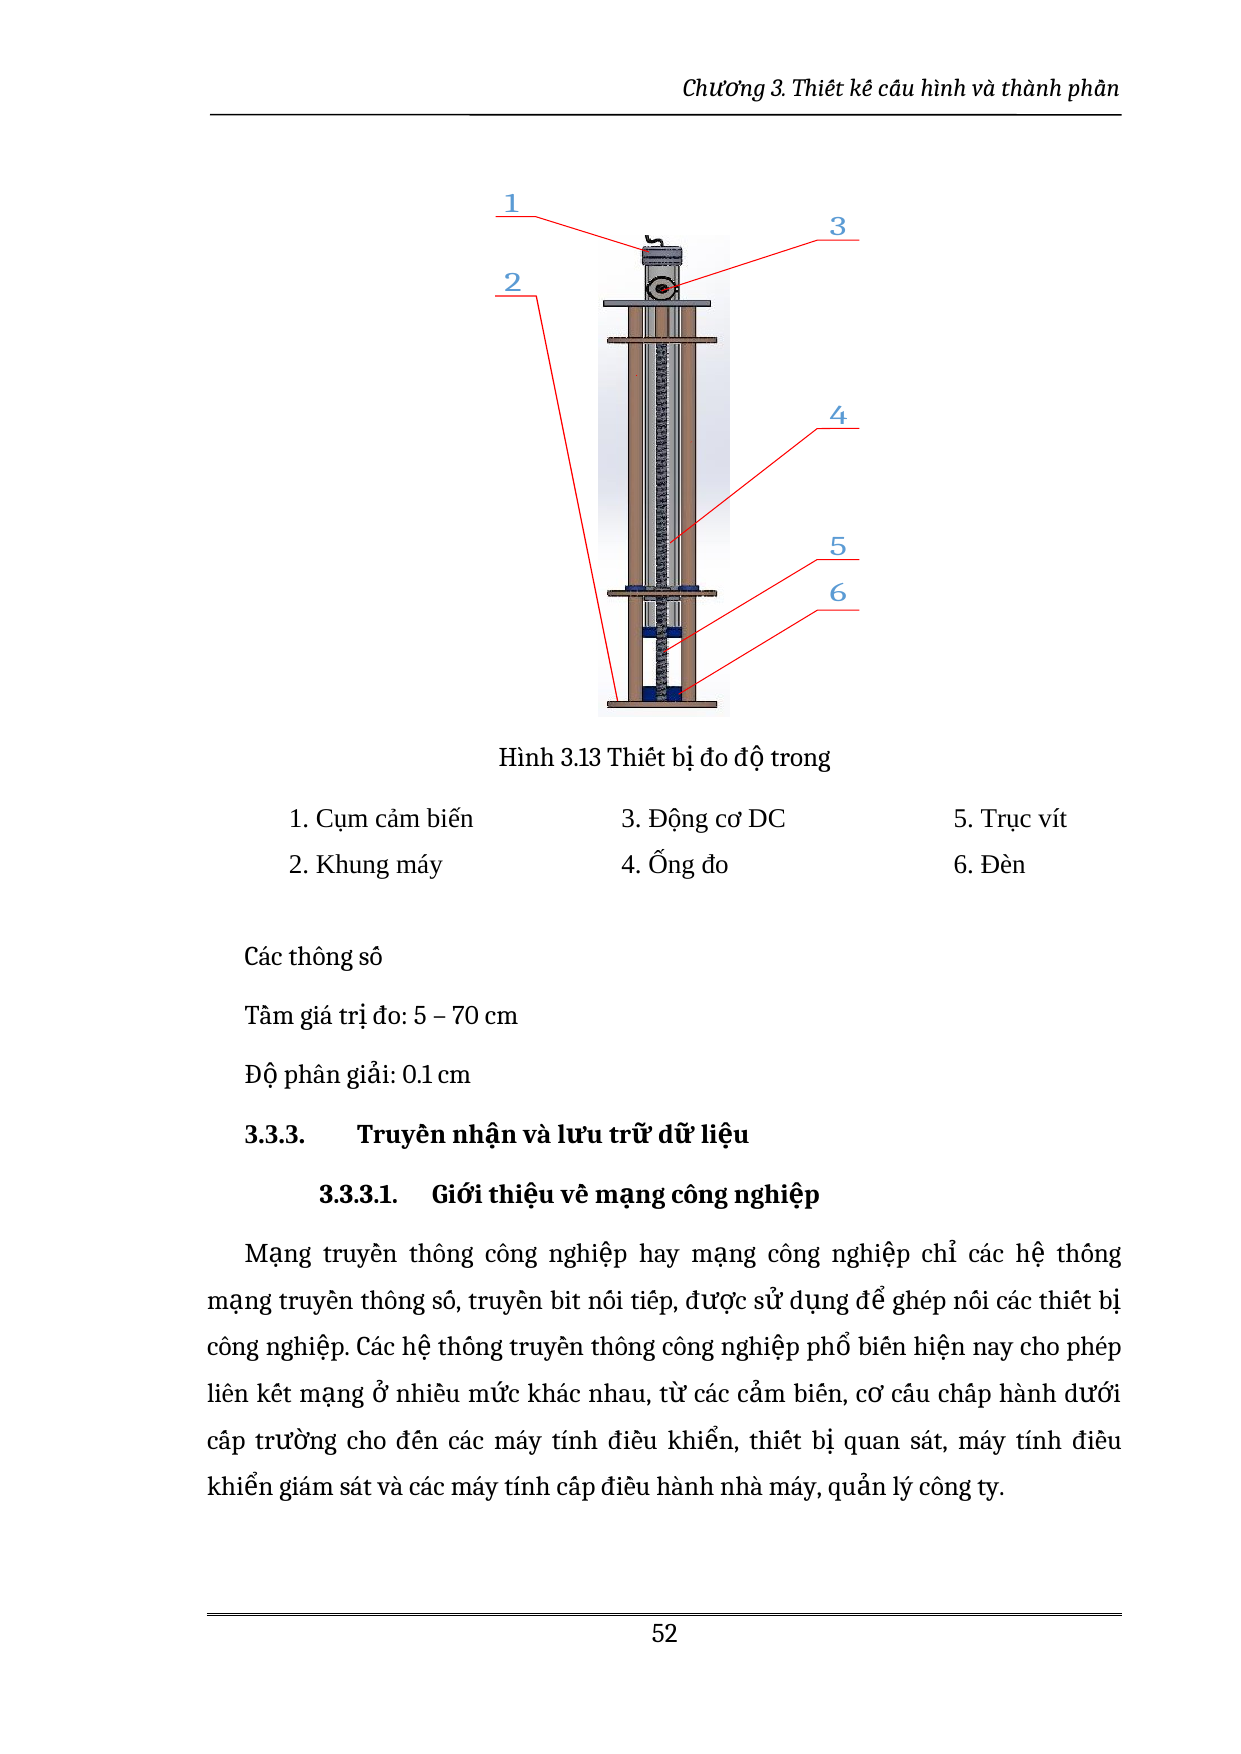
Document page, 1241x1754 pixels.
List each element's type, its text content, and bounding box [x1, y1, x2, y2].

table_cell 6. Đèn [870, 843, 1087, 882]
table_header 3. Động cơ DC [547, 804, 869, 842]
table_cell 2. Khung máy [268, 843, 547, 882]
subtitle Truyền nhận và lưu trữ dữ liệu [244, 1118, 1122, 1150]
subtitle Giới thiệu về mạng công nghiệp [319, 1179, 1122, 1210]
text Độ phân giải: 0.1 cm [207, 1059, 1122, 1090]
picture [598, 235, 730, 717]
text Các thông số [207, 941, 1122, 972]
text Tầm giá trị đo: 5 – 70 cm [207, 1000, 1122, 1031]
table_header 1. Cụm cảm biến [268, 804, 547, 842]
table_header 5. Trục vít [870, 804, 1087, 842]
table_cell 4. Ống đo [547, 843, 869, 882]
text Mạng truyền thông công nghiệp hay mạng công nghiệp chỉ các hệ thống mạng truyền thông số, truyền bit nối tiếp, được sử dụng để ghép nối các thiết bị công nghiệp. Các hệ thống truyền thông công nghiệp phổ biến hiện nay cho phép liên kết mạng ở nhiều mức khác nhau, từ các cảm biến, cơ cấu chấp hành dưới cấp trường cho đến các máy tính điều khiển, thiết bị quan sát, máy tính điều khiển giám sát và các máy tính cấp điều hành nhà máy, quản lý công ty. [207, 1238, 1122, 1502]
